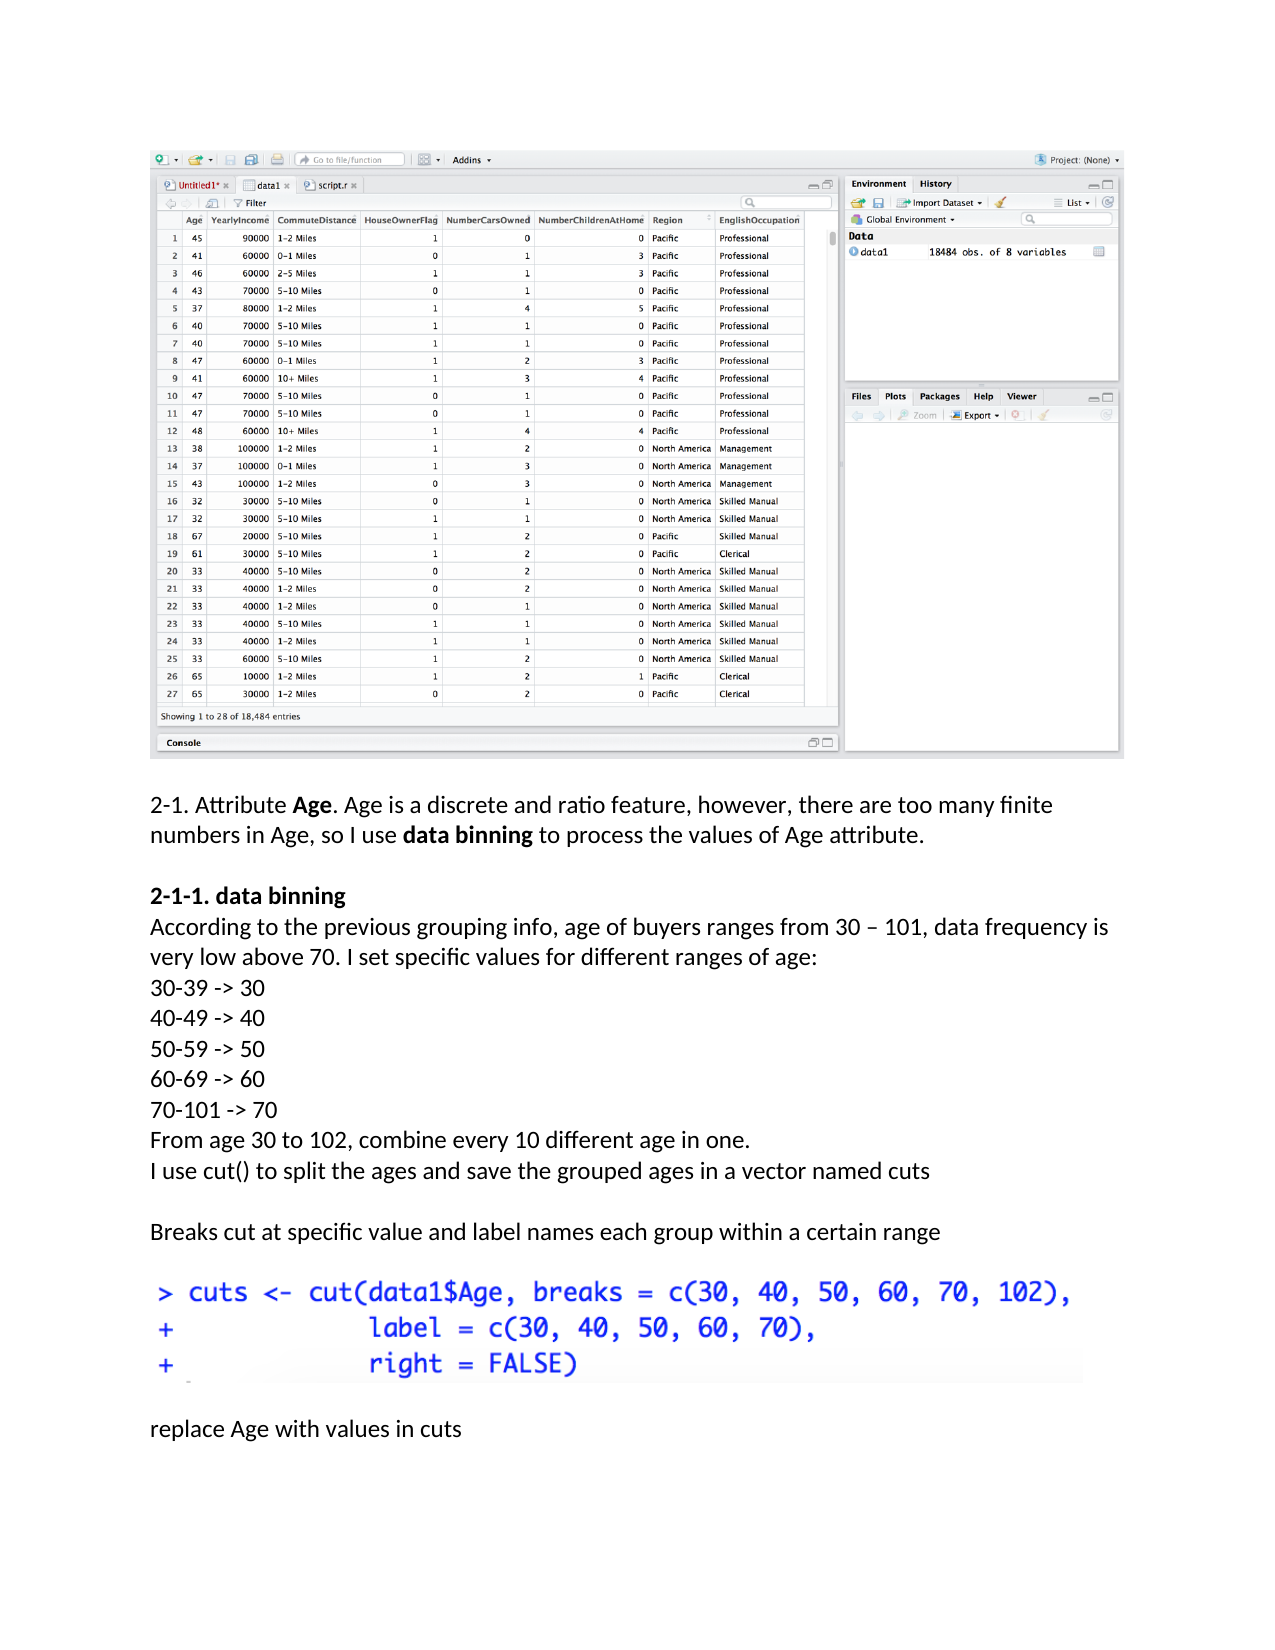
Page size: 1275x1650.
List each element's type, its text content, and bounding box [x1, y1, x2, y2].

picture [150, 150, 1125, 759]
text 30-39 -> 30 [150, 972, 1125, 1002]
text From age 30 to 102, combine every 10 different age in one. [150, 1124, 1125, 1155]
text 2-1-1. data binning [150, 880, 1125, 911]
text replace Age with values in cuts [150, 1413, 1125, 1444]
text 2-1. Attribute Age. Age is a discrete and ratio feature, however, there are too many finite numbers in Age, so I use data binning to process the values of Age attribute. [150, 789, 1125, 850]
text 50-59 -> 50 [150, 1033, 1125, 1063]
text I use cut() to split the ages and save the grouped ages in a vector named cuts [150, 1155, 1125, 1186]
text Breaks cut at specific value and label names each group within a certain range [150, 1216, 1125, 1247]
text According to the previous grouping info, age of buyers ranges from 30 – 101, data frequency is very low above 70. I set specific values for different ranges of age: [150, 911, 1125, 972]
picture [150, 1277, 1083, 1383]
text 40-49 -> 40 [150, 1002, 1125, 1033]
text 70-101 -> 70 [150, 1094, 1125, 1124]
text 60-69 -> 60 [150, 1063, 1125, 1094]
